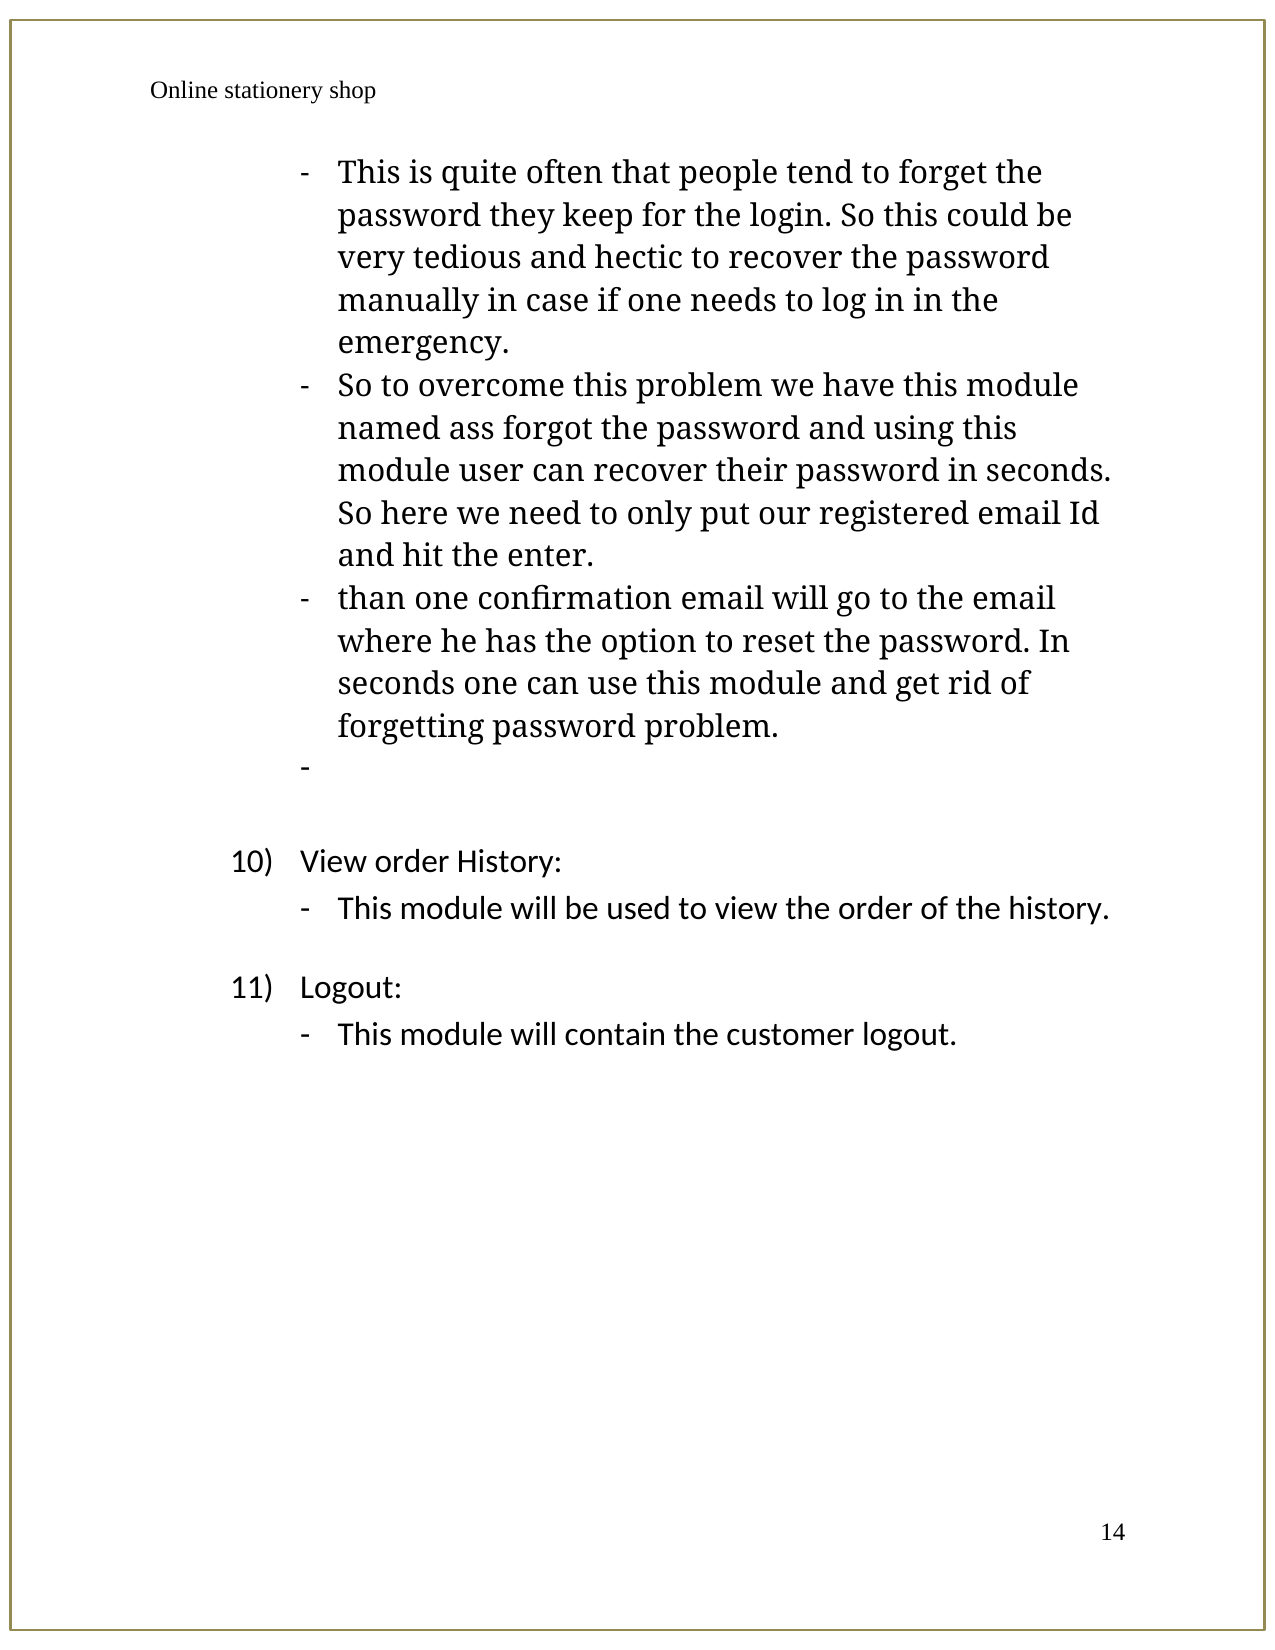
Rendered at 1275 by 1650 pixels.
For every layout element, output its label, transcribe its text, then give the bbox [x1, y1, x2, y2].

list than one confirmation email will go to the email where he has the option to reset the password. In seconds one can use this module and get rid of forgetting password problem. [300, 576, 1125, 746]
list This module will be used to view the order of the history. [300, 887, 1125, 927]
list So to overcome this problem we have this module named ass forgot the password and using this module user can recover their password in seconds. So here we need to only put our registered email Id and hit the enter. [300, 363, 1125, 576]
list View order History: [230, 840, 1125, 881]
list This module will contain the customer logout. [300, 1013, 1125, 1054]
list This is quite often that people tend to forget the password they keep for the login. So this could be very tedious and hectic to recover the password manually in case if one needs to log in in the emergency. [300, 150, 1125, 363]
list Logout: [230, 967, 1125, 1007]
